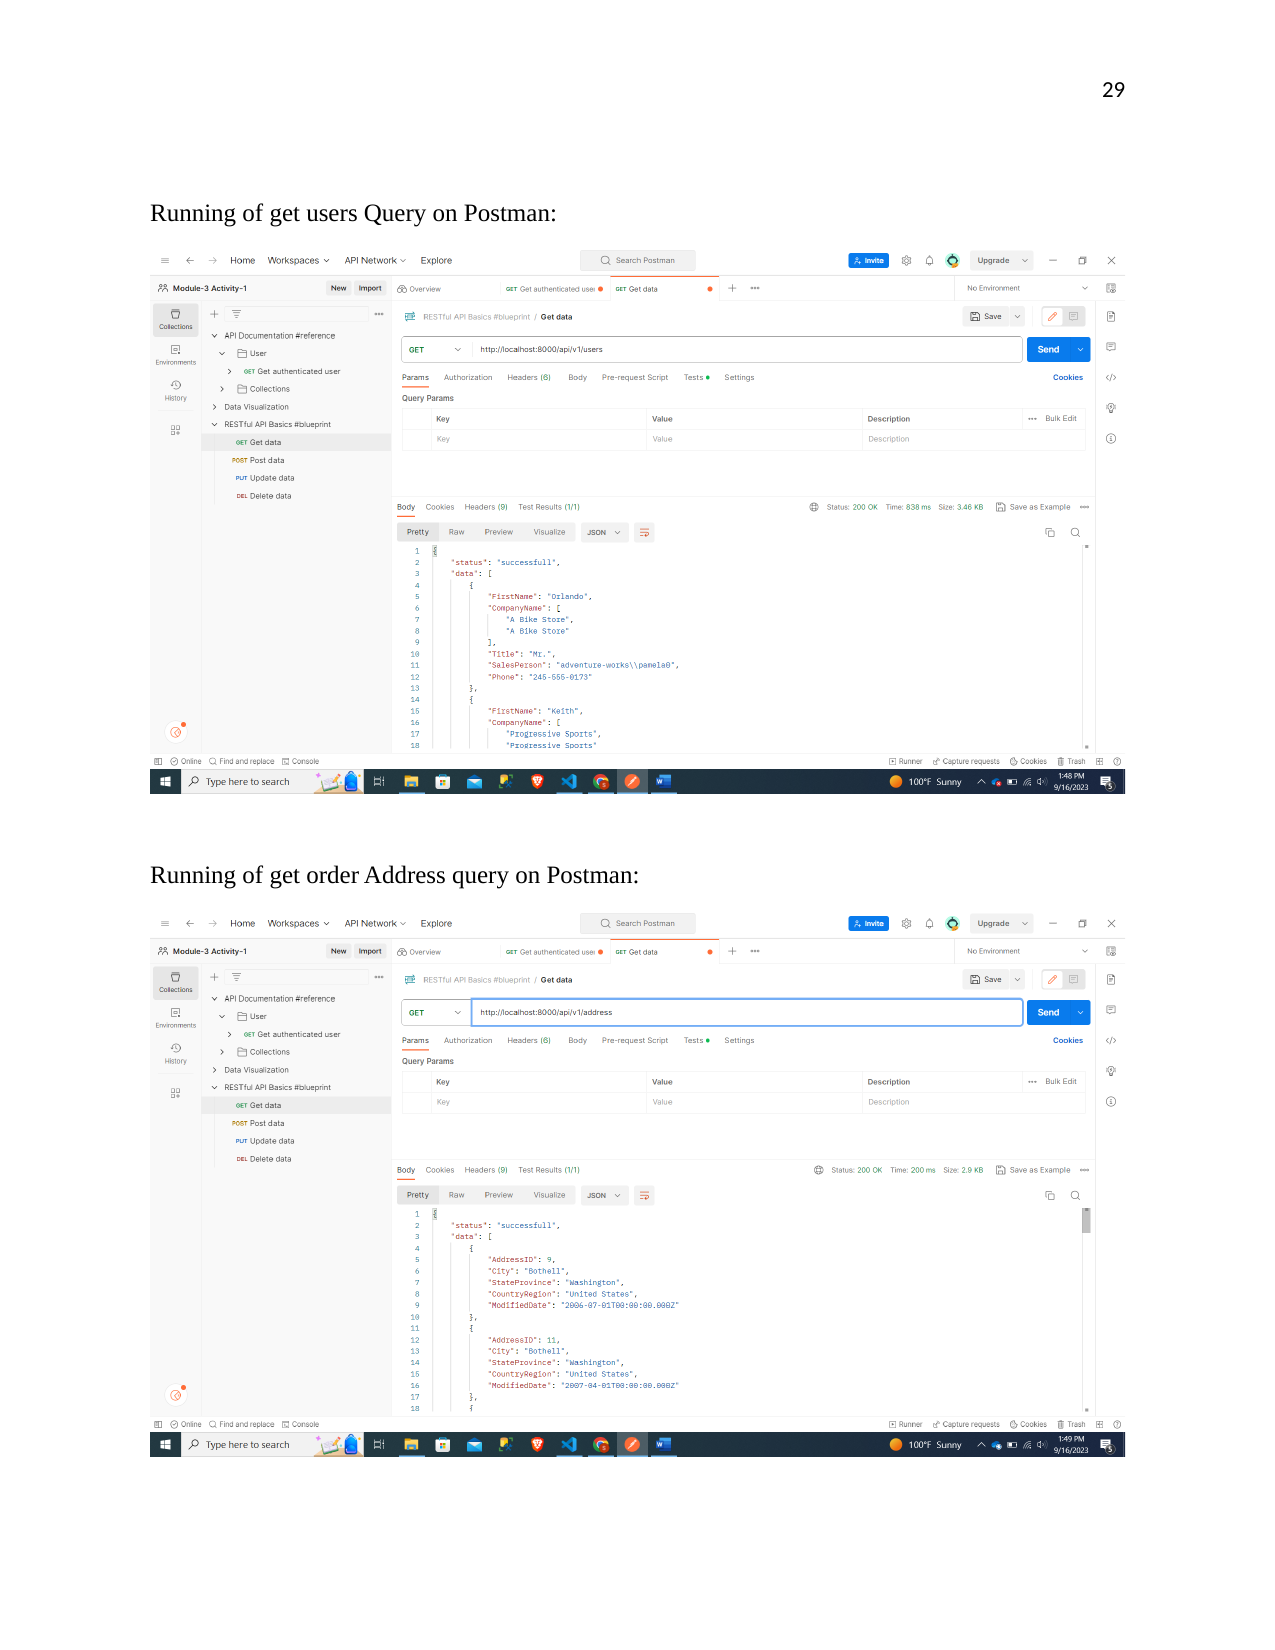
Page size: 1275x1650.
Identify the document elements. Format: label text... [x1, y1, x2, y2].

picture [150, 245, 1125, 794]
text Running of get order Address query on Postman: [150, 860, 1125, 889]
text Running of get users Query on Postman: [150, 198, 1125, 226]
picture [150, 908, 1125, 1457]
